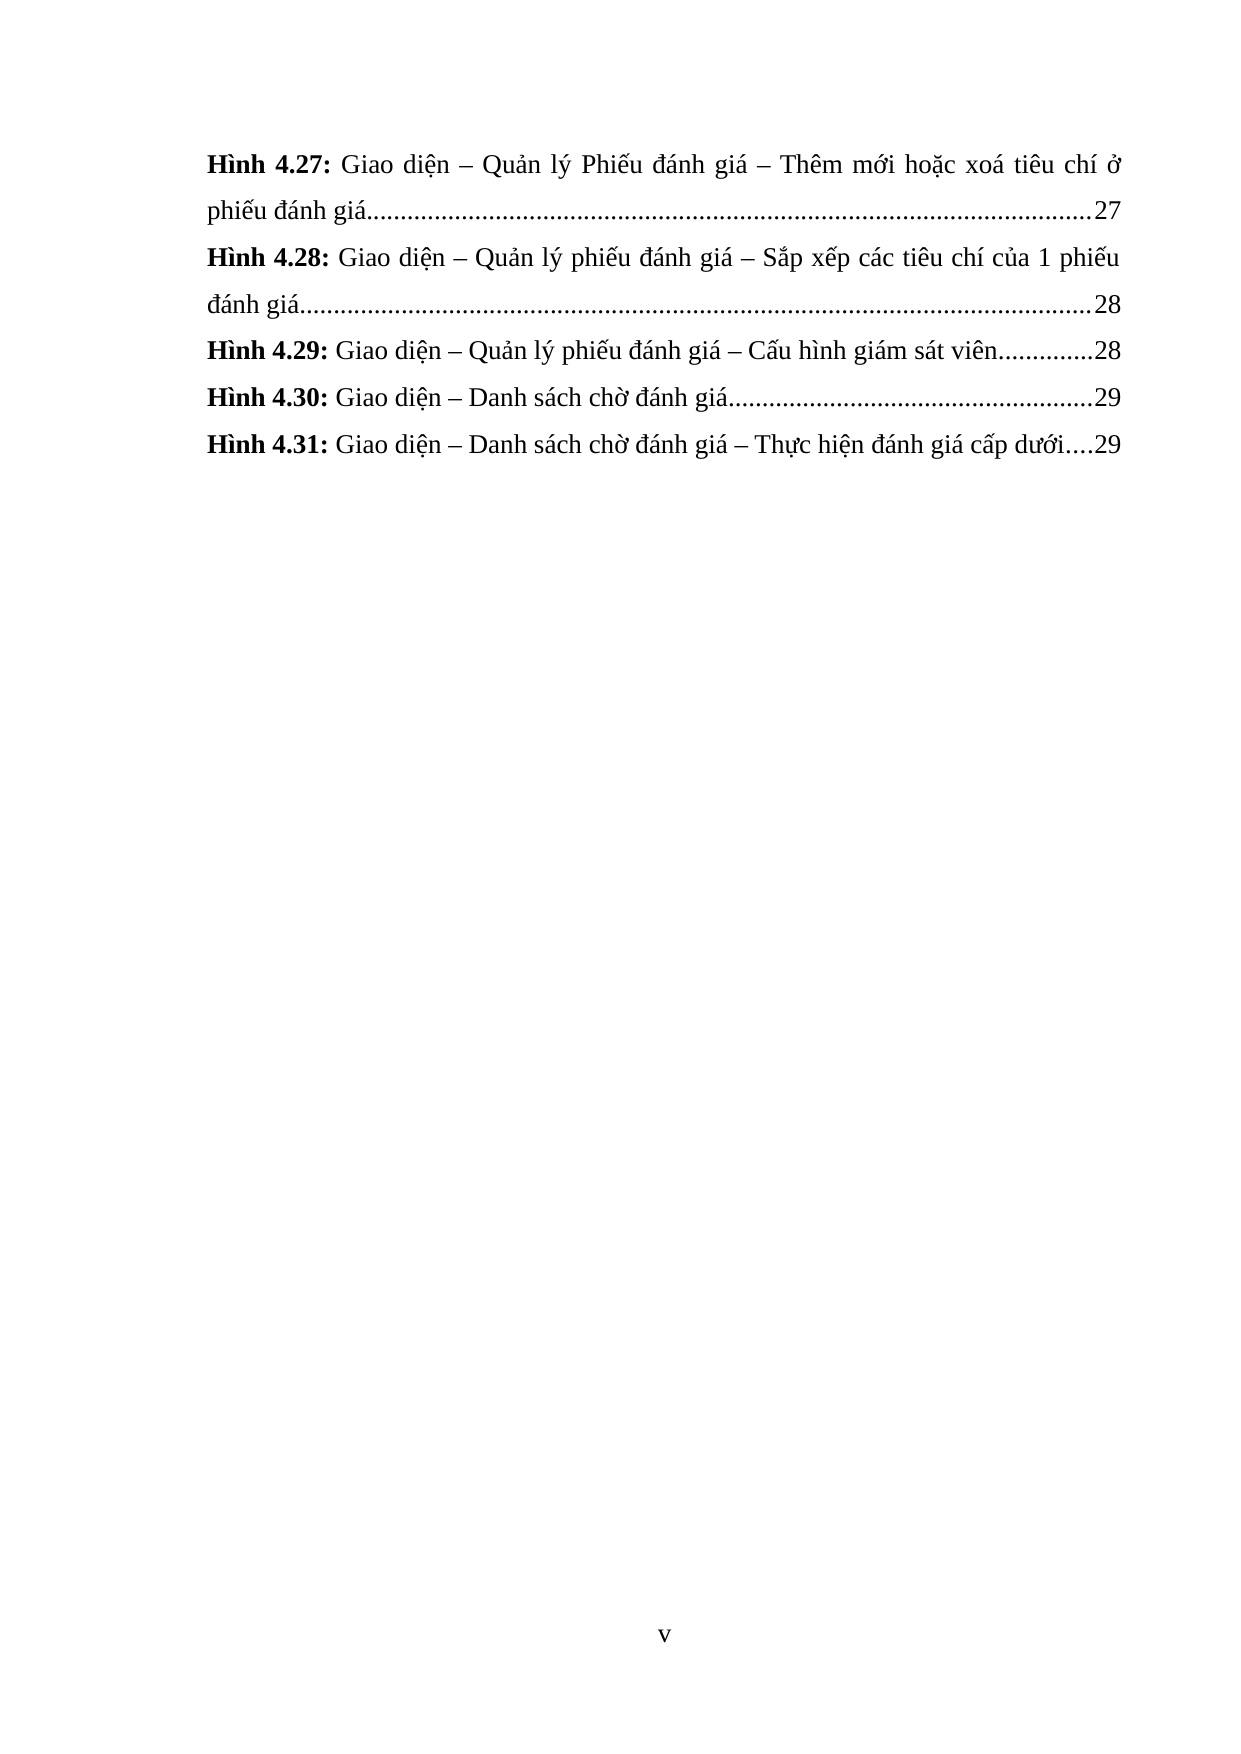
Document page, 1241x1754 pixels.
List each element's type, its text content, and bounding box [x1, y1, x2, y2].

text Hình 4.31: Giao diện – Danh sách chờ đánh giá – Thực hiện đánh giá cấp dưới 29 [207, 428, 1122, 459]
text Hình 4.29: Giao diện – Quản lý phiếu đánh giá – Cấu hình giám sát viên 28 [207, 334, 1122, 366]
text Hình 4.28: Giao diện – Quản lý phiếu đánh giá – Sắp xếp các tiêu chí của 1 phiếu đánh giá 28 [207, 241, 1122, 319]
text Hình 4.30: Giao diện – Danh sách chờ đánh giá 29 [207, 381, 1122, 412]
text Hình 4.27: Giao diện – Quản lý Phiếu đánh giá – Thêm mới hoặc xoá tiêu chí ở phiếu đánh giá 27 [207, 148, 1122, 226]
